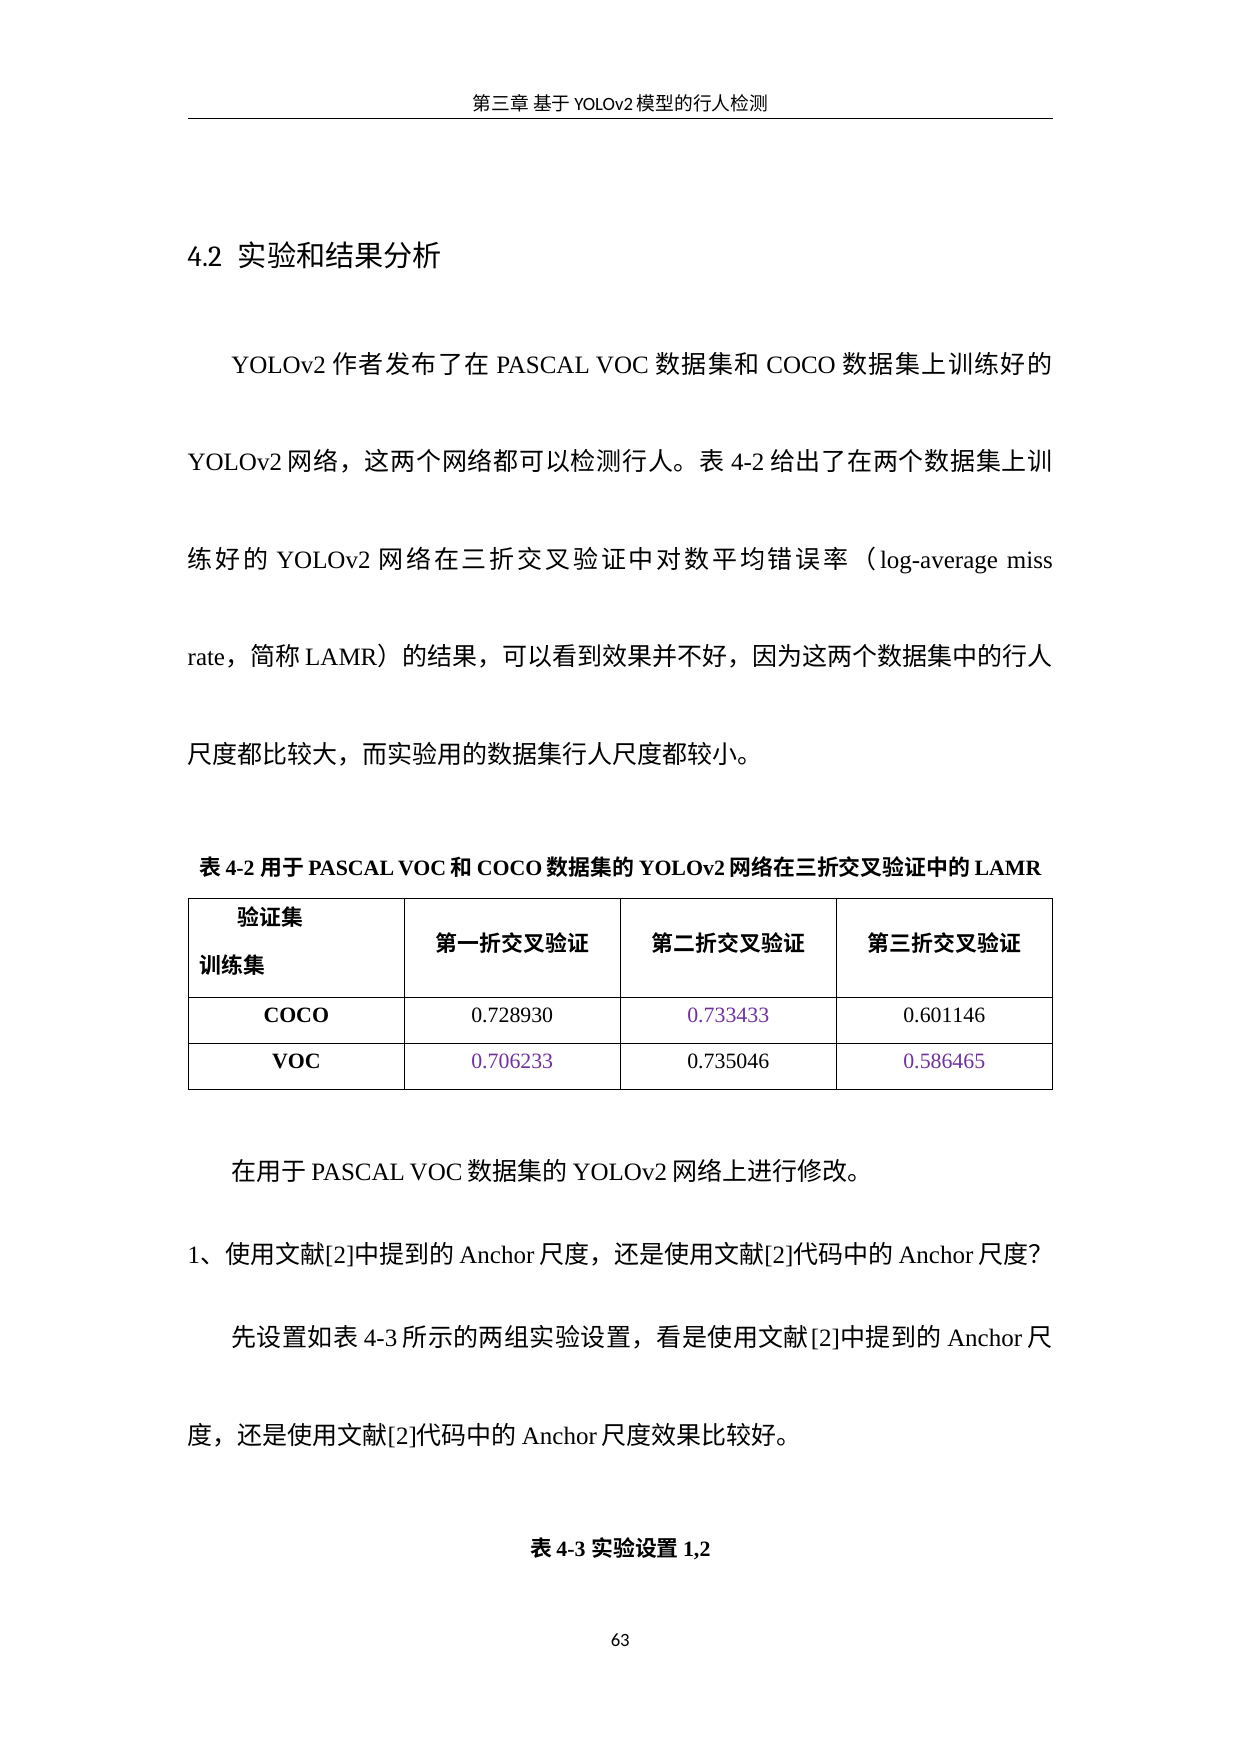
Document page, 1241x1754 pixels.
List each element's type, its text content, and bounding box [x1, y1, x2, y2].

table_header 第一折交叉验证 [405, 899, 620, 997]
text 先设置如表4-3所示的两组实验设置，看是使用文献[2]中提到的Anchor尺度，还是使用文献[2]代码中的Anchor尺度效果比较好。 [187, 1303, 1053, 1466]
text 表4-2 用于PASCAL VOC和COCO数据集的YOLOv2网络在三折交叉验证中的LAMR [187, 850, 1053, 882]
table_cell COCO [189, 998, 404, 1043]
table_header 验证集 训练集 [189, 899, 404, 997]
table_header 第二折交叉验证 [621, 899, 836, 997]
table_cell 0.735046 [621, 1044, 836, 1089]
table_cell VOC [189, 1044, 404, 1089]
table_cell 0.728930 [405, 998, 620, 1043]
text YOLOv2作者发布了在PASCAL VOC数据集和COCO数据集上训练好的YOLOv2网络，这两个网络都可以检测行人。表4-2给出了在两个数据集上训练好的YOLOv2网络在三折交叉验证中对数平均错误率（log-average miss rate，简称LAMR）的结果，可以看到效果并不好，因为这两个数据集中的行人尺度都比较大，而实验用的数据集行人尺度都较小。 [187, 330, 1053, 785]
table_cell 0.601146 [837, 998, 1052, 1043]
table_cell 0.706233 [405, 1044, 620, 1089]
text 表4-3 实验设置1,2 [187, 1531, 1053, 1563]
list 实验和结果分析 [187, 221, 1053, 286]
table_cell 0.733433 [621, 998, 836, 1043]
text 1、使用文献[2]中提到的Anchor尺度，还是使用文献[2]代码中的Anchor尺度？ [187, 1220, 1053, 1285]
table_header 第三折交叉验证 [837, 899, 1052, 997]
text 在用于PASCAL VOC数据集的YOLOv2网络上进行修改。 [187, 1137, 1053, 1202]
table_cell 0.586465 [837, 1044, 1052, 1089]
